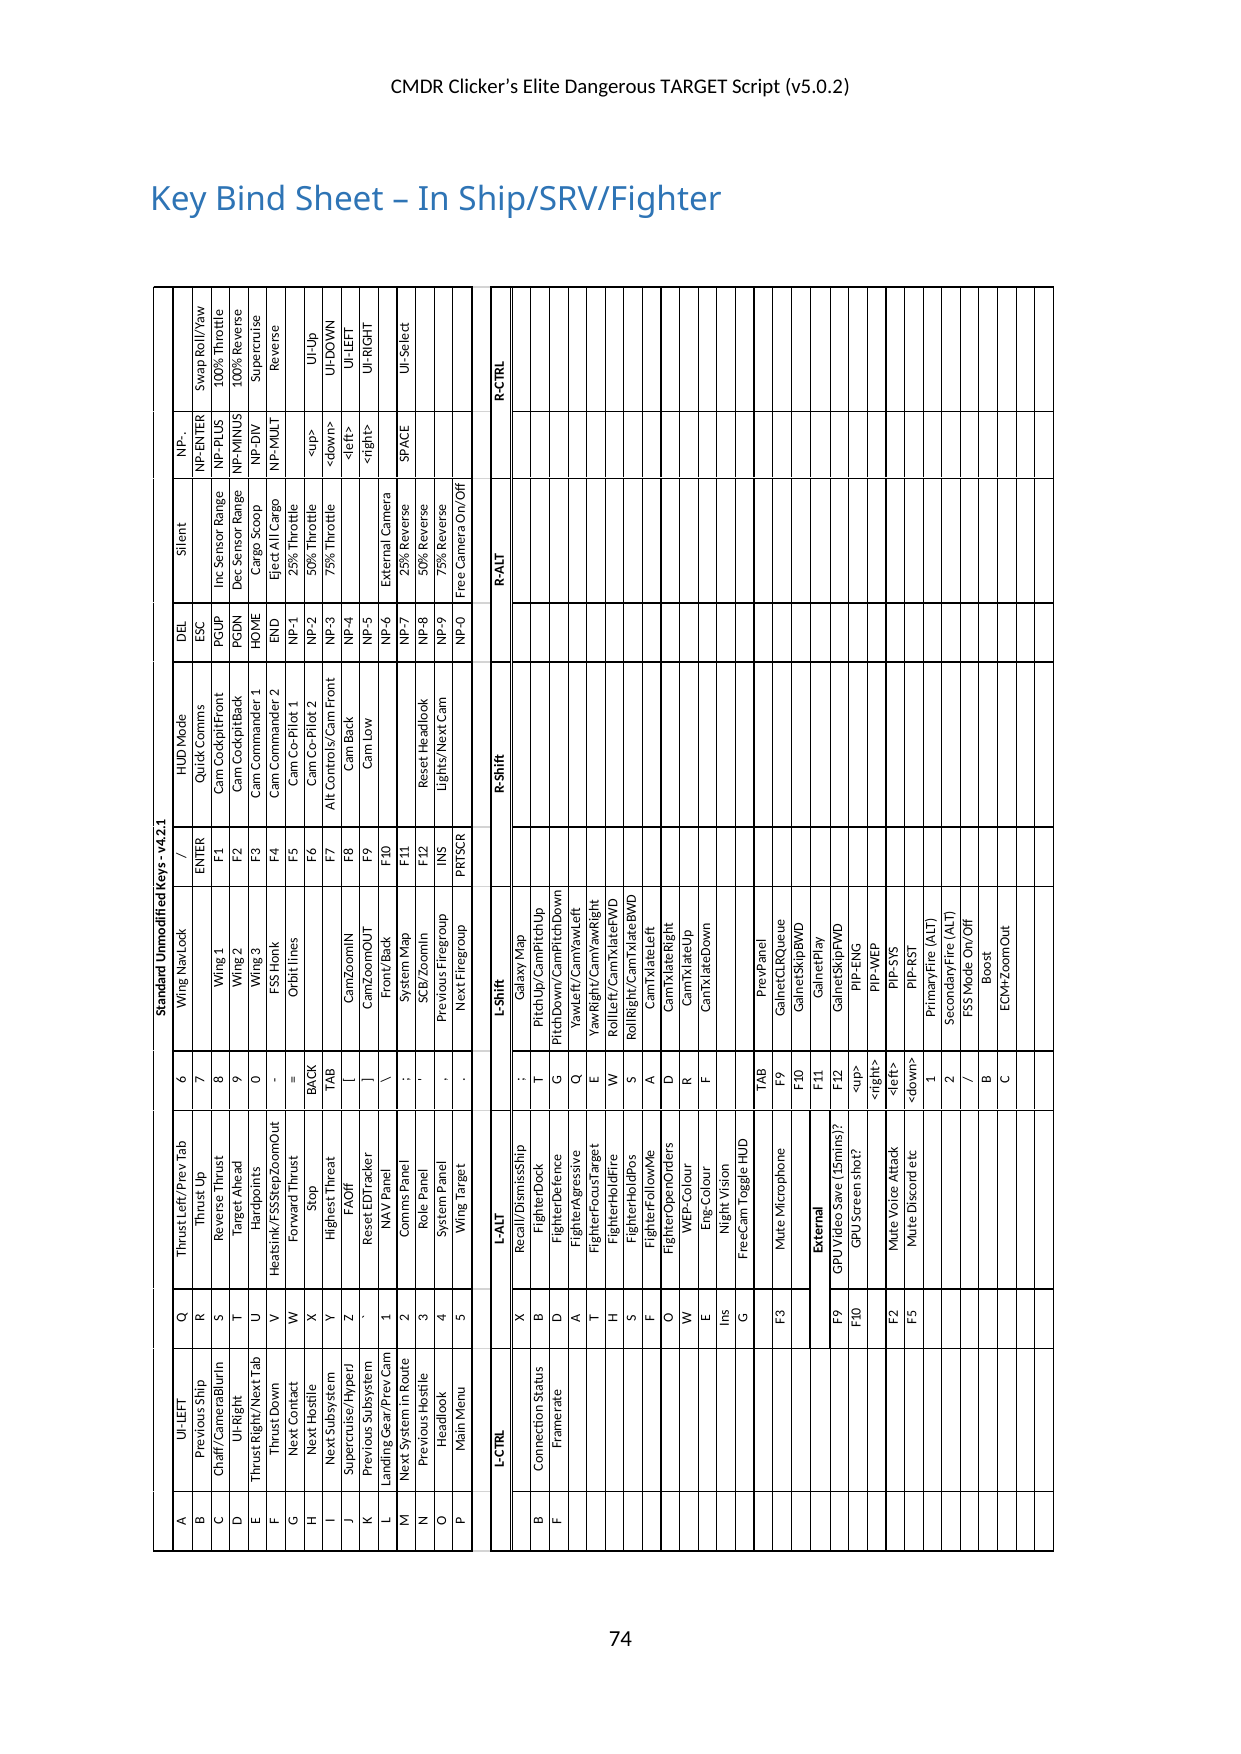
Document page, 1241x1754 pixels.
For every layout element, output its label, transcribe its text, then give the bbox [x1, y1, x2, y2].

subtitle Key Bind Sheet – In Ship/SRV/Fighter [150, 175, 1090, 220]
